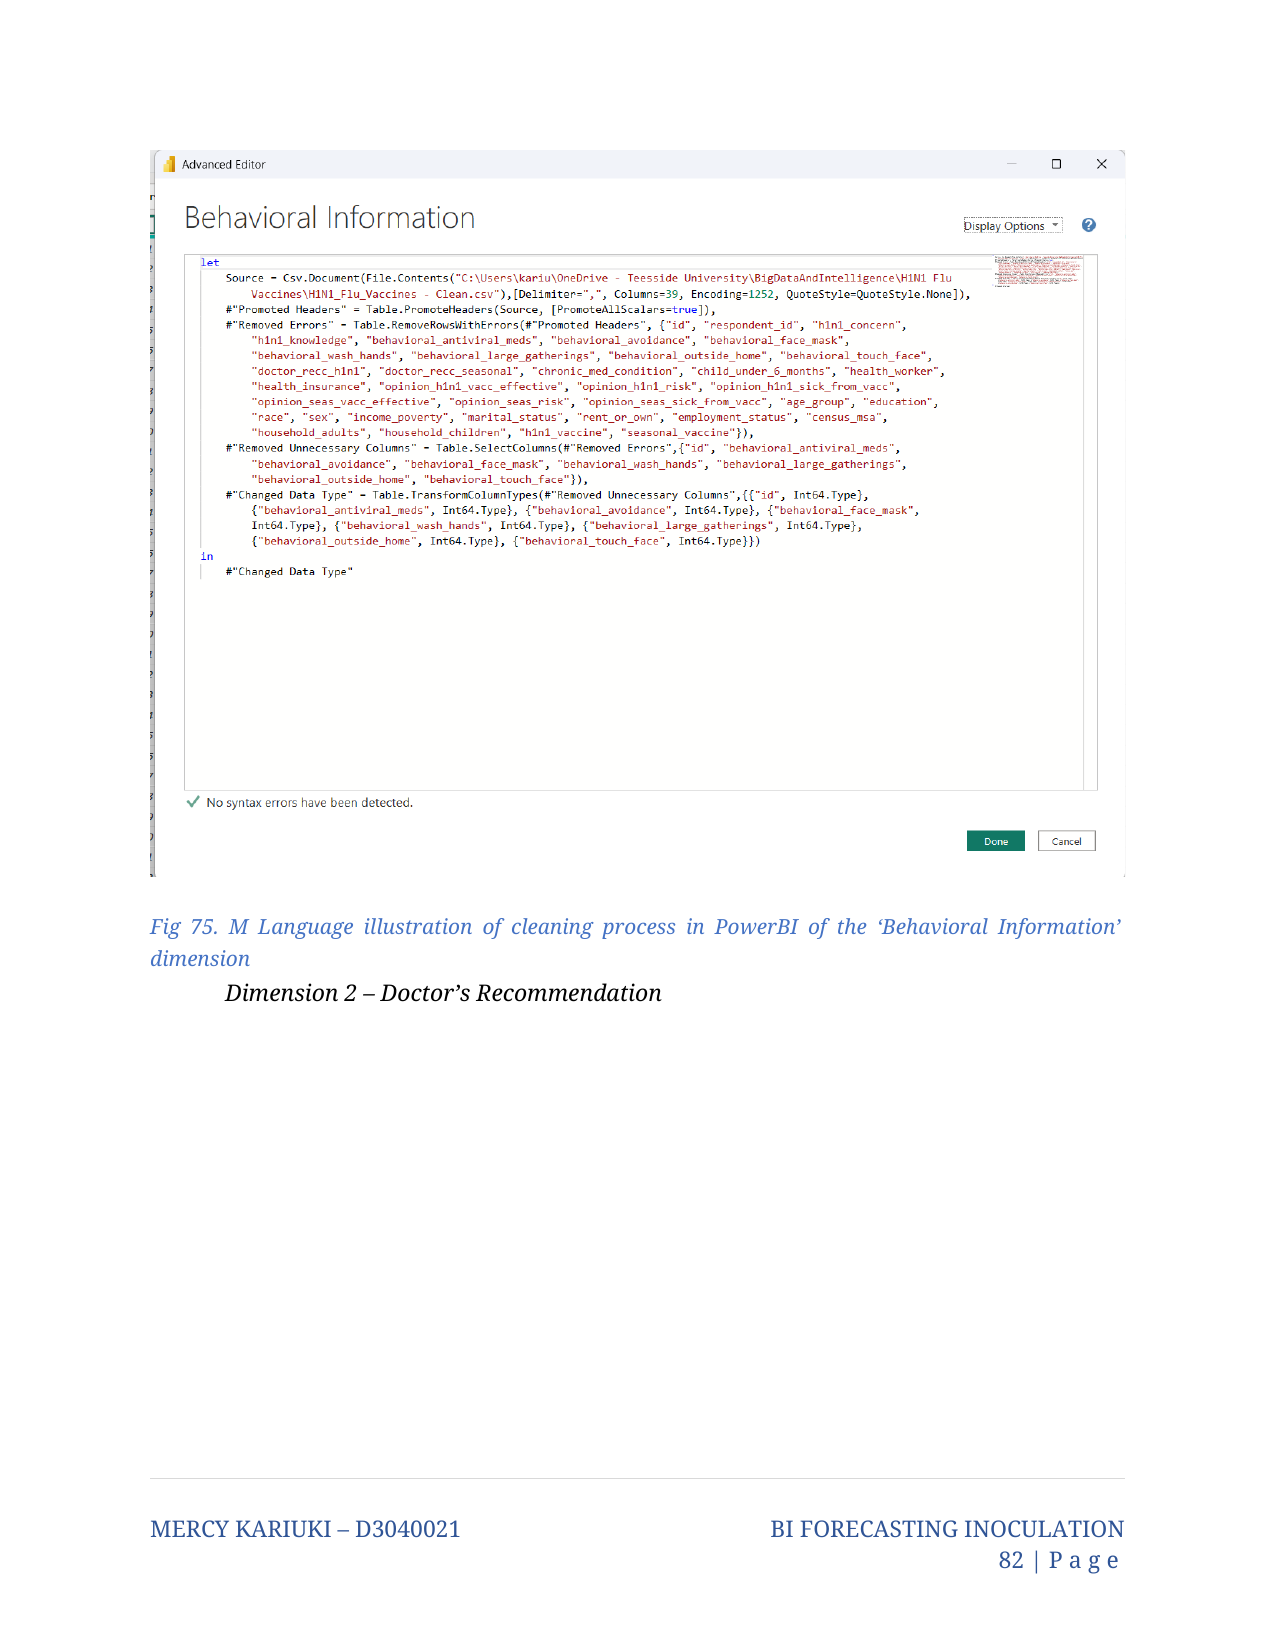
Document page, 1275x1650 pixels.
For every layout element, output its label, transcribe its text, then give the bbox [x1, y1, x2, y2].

text Dimension 2 – Doctor’s Recommendation [225, 977, 1125, 1008]
picture [150, 150, 1125, 877]
subtitle Fig 75. M Language illustration of cleaning process in PowerBI of the ‘Behavioral Information’ dimension [150, 912, 1125, 973]
